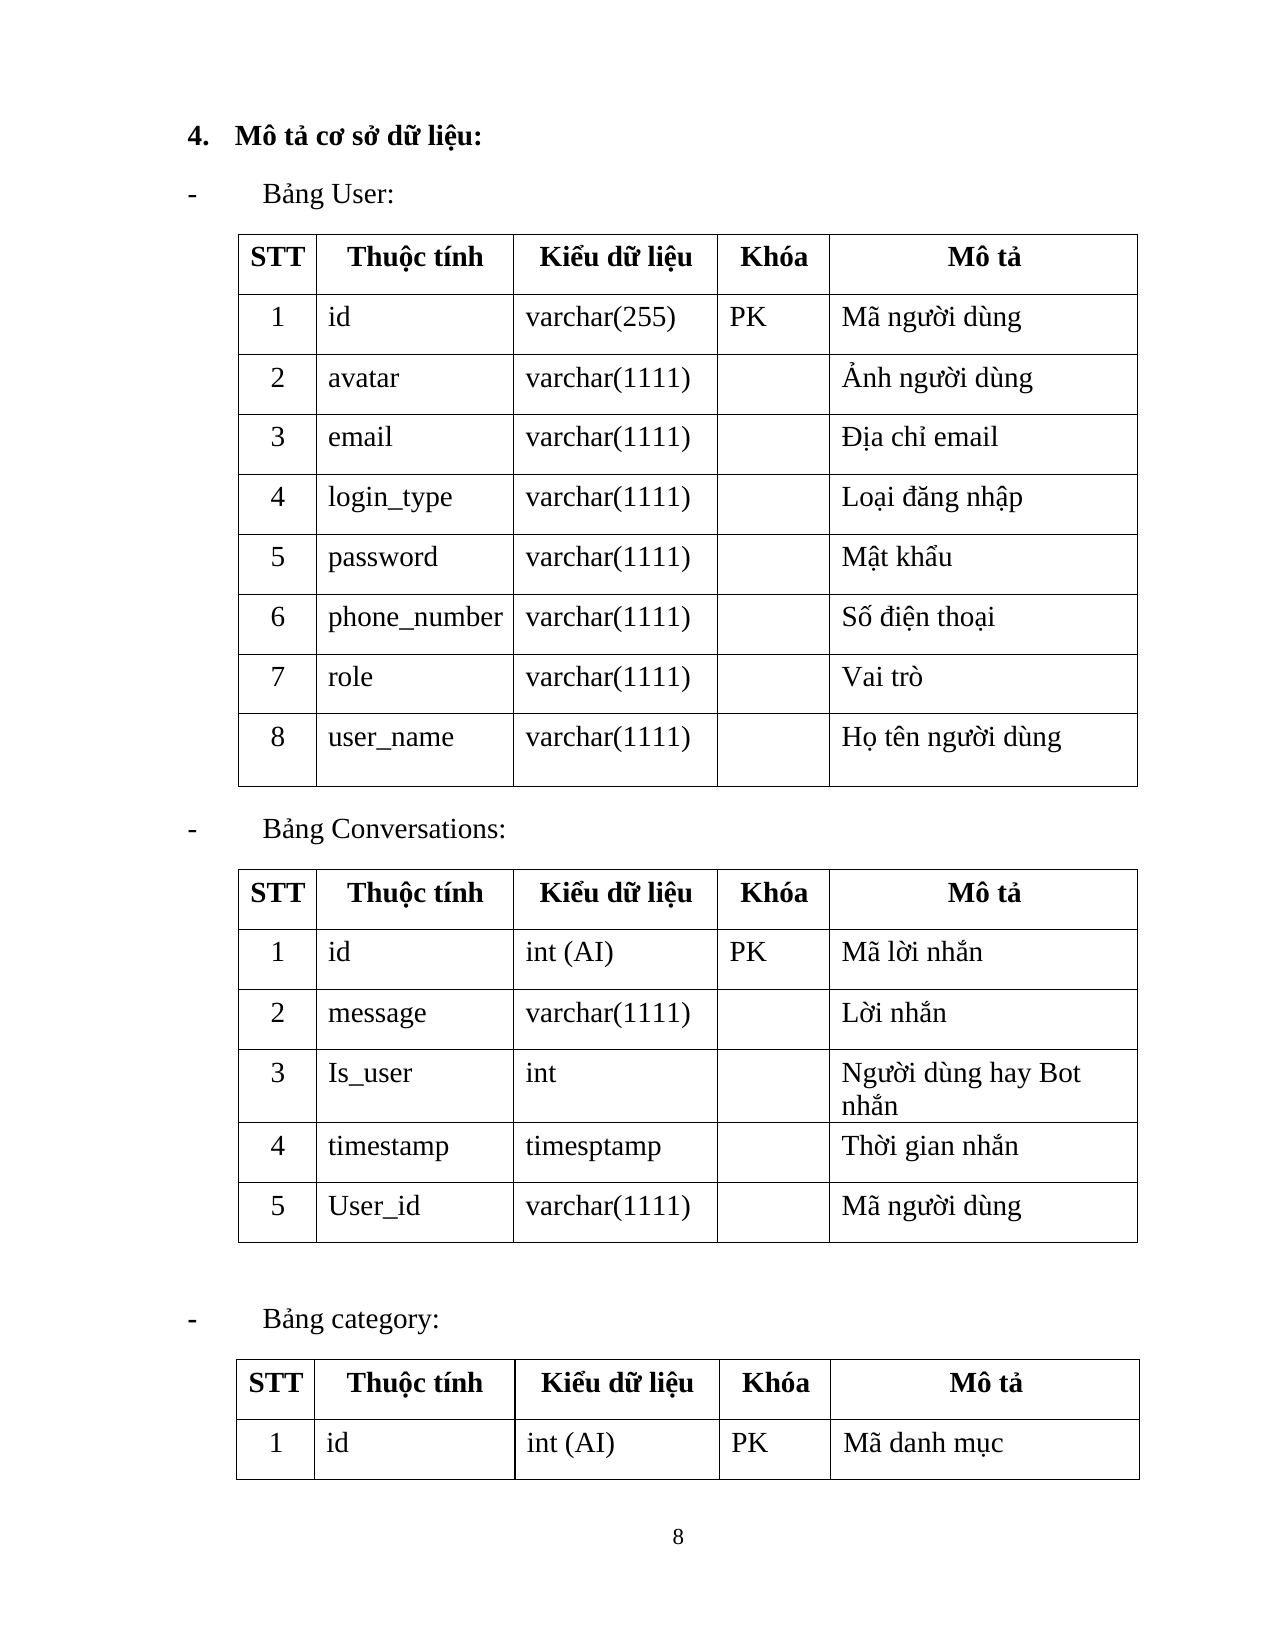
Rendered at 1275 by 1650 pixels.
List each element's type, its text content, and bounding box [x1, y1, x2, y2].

table_cell role [317, 655, 513, 713]
table_cell user_name [317, 714, 513, 786]
table_cell [718, 1123, 829, 1182]
table_cell [718, 595, 829, 653]
table_header Mô tả [830, 870, 1137, 929]
table_cell Mật khẩu [830, 535, 1137, 593]
table_header STT [239, 235, 316, 294]
table_cell varchar(1111) [514, 535, 717, 593]
table_cell int (AI) [514, 930, 717, 989]
table_cell [718, 535, 829, 593]
table_cell Mã người dùng [830, 295, 1137, 354]
table_cell 1 [239, 930, 316, 989]
table_cell 8 [239, 714, 316, 786]
table_cell 6 [239, 595, 316, 653]
table_cell Mã danh mục [831, 1420, 1139, 1479]
table_cell email [317, 415, 513, 473]
table_cell varchar(255) [514, 295, 717, 354]
table_header Khóa [720, 1360, 830, 1419]
table_cell message [317, 990, 513, 1049]
table_cell timesptamp [514, 1123, 717, 1182]
table_cell Is_user [317, 1050, 513, 1122]
table_cell login_type [317, 475, 513, 534]
table_header Kiểu dữ liệu [516, 1360, 719, 1419]
table_cell PK [720, 1420, 830, 1479]
table_cell id [315, 1420, 514, 1479]
table_cell Họ tên người dùng [830, 714, 1137, 786]
table_cell [718, 1183, 829, 1242]
table_cell Loại đăng nhập [830, 475, 1137, 534]
table_cell Thời gian nhắn [830, 1123, 1137, 1182]
table_cell [718, 655, 829, 713]
table_cell [718, 475, 829, 534]
table_cell phone_number [317, 595, 513, 653]
table_cell 5 [239, 535, 316, 593]
table_cell [718, 415, 829, 473]
table_cell varchar(1111) [514, 475, 717, 534]
subtitle Mô tả cơ sở dữ liệu: [187, 118, 1198, 152]
text - Bảng category: [187, 1301, 1198, 1335]
table_cell [718, 990, 829, 1049]
table_cell 3 [239, 1050, 316, 1122]
table_cell varchar(1111) [514, 355, 717, 413]
table_cell varchar(1111) [514, 714, 717, 786]
table_cell [718, 714, 829, 786]
table_cell Ảnh người dùng [830, 355, 1137, 413]
table_header Kiểu dữ liệu [514, 870, 717, 929]
table_cell avatar [317, 355, 513, 413]
table_cell Lời nhắn [830, 990, 1137, 1049]
text - Bảng User: [187, 176, 1198, 209]
table_cell varchar(1111) [514, 595, 717, 653]
table_header Thuộc tính [317, 870, 513, 929]
table_header Thuộc tính [315, 1360, 514, 1419]
table_cell id [317, 295, 513, 354]
table_cell 1 [237, 1420, 314, 1479]
table_header Thuộc tính [317, 235, 513, 294]
table_cell varchar(1111) [514, 655, 717, 713]
table_header Kiểu dữ liệu [514, 235, 717, 294]
table_cell varchar(1111) [514, 990, 717, 1049]
table_header Mô tả [830, 235, 1137, 294]
table_cell int [514, 1050, 717, 1122]
table_cell 4 [239, 475, 316, 534]
table_cell timestamp [317, 1123, 513, 1182]
table_header STT [239, 870, 316, 929]
table_cell id [317, 930, 513, 989]
table_cell User_id [317, 1183, 513, 1242]
table_cell varchar(1111) [514, 415, 717, 473]
table_cell varchar(1111) [514, 1183, 717, 1242]
table_header STT [237, 1360, 314, 1419]
table_cell PK [718, 295, 829, 354]
table_cell password [317, 535, 513, 593]
table_cell Người dùng hay Bot nhắn [830, 1050, 1137, 1122]
table_cell 1 [239, 295, 316, 354]
table_cell PK [718, 930, 829, 989]
table_cell Mã người dùng [830, 1183, 1137, 1242]
table_cell Mã lời nhắn [830, 930, 1137, 989]
table_cell Số điện thoại [830, 595, 1137, 653]
table_cell int (AI) [516, 1420, 719, 1479]
table_cell 3 [239, 415, 316, 473]
table_cell 7 [239, 655, 316, 713]
table_header Mô tả [831, 1360, 1139, 1419]
text - Bảng Conversations: [187, 811, 1198, 845]
table_cell Vai trò [830, 655, 1137, 713]
table_cell Địa chỉ email [830, 415, 1137, 473]
table_cell 5 [239, 1183, 316, 1242]
table_cell [718, 355, 829, 413]
table_header Khóa [718, 235, 829, 294]
table_cell 4 [239, 1123, 316, 1182]
table_cell 2 [239, 990, 316, 1049]
table_cell 2 [239, 355, 316, 413]
table_header Khóa [718, 870, 829, 929]
table_cell [718, 1050, 829, 1122]
